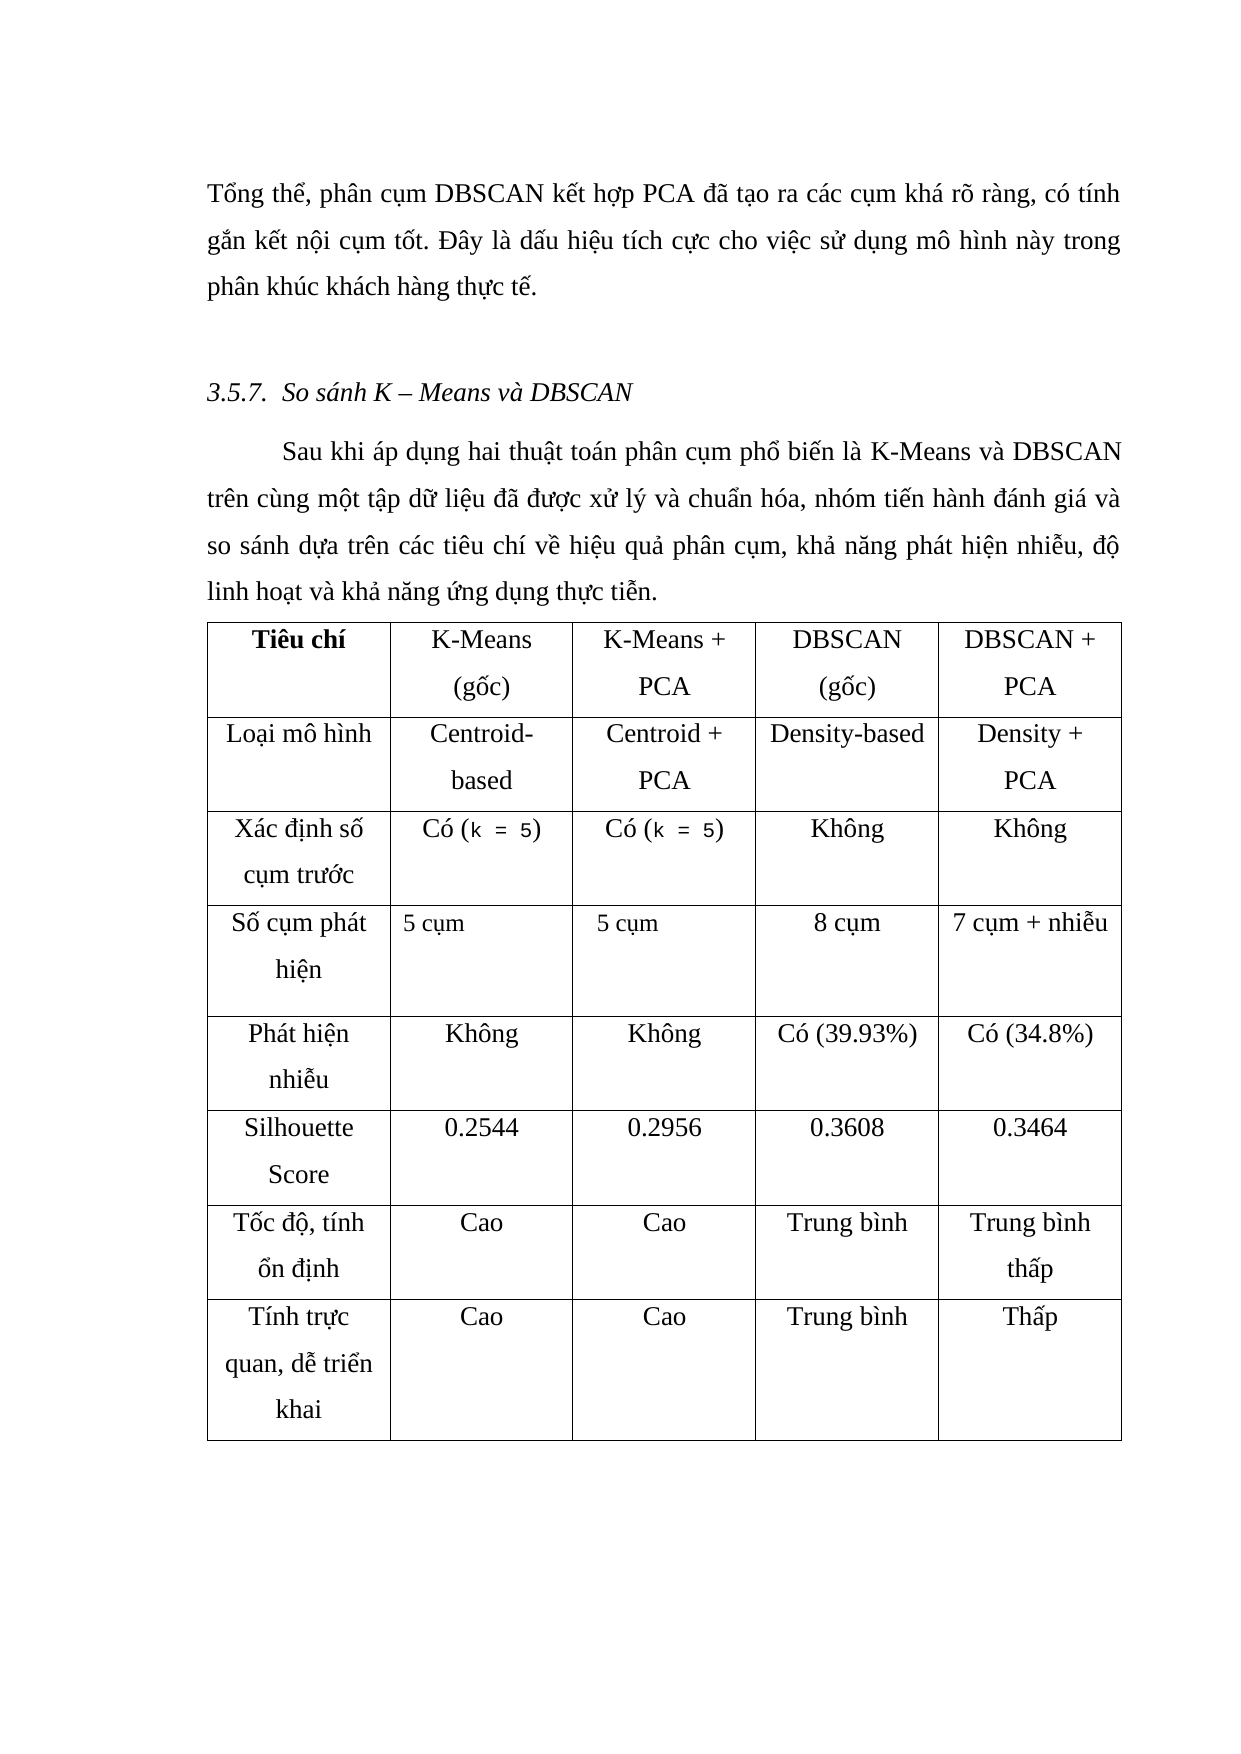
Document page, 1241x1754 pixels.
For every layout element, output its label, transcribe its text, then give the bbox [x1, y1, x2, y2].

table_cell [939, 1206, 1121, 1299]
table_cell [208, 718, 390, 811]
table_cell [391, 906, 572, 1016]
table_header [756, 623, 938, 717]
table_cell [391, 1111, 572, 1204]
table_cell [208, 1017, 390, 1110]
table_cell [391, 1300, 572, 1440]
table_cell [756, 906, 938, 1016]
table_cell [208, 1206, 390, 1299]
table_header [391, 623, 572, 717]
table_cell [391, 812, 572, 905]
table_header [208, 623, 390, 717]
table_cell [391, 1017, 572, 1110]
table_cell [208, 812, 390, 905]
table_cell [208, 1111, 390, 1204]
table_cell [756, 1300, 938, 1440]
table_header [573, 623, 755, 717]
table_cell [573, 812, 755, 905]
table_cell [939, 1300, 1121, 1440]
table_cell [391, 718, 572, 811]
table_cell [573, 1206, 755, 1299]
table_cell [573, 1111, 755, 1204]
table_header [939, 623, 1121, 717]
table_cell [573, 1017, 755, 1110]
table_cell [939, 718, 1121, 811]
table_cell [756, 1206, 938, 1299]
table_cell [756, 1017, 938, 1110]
text Tổng thể, phân cụm DBSCAN kết hợp PCA đã tạo ra các cụm khá rõ ràng, có tính gắn kết nội cụm tốt. Đây là dấu hiệu tích cực cho việc sử dụng mô hình này trong phân khúc khách hàng thực tế. [207, 177, 1122, 302]
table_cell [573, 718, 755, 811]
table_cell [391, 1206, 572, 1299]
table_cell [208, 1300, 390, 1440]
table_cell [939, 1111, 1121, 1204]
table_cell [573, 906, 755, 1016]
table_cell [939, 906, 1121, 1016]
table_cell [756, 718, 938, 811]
subtitle So sánh K – Means và DBSCAN [207, 376, 1122, 407]
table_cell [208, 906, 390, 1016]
text Sau khi áp dụng hai thuật toán phân cụm phổ biến là K-Means và DBSCAN trên cùng một tập dữ liệu đã được xử lý và chuẩn hóa, nhóm tiến hành đánh giá và so sánh dựa trên các tiêu chí về hiệu quả phân cụm, khả năng phát hiện nhiễu, độ linh hoạt và khả năng ứng dụng thực tiễn. [207, 436, 1122, 607]
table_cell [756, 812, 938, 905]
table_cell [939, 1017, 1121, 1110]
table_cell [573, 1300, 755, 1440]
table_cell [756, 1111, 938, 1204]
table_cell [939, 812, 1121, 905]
